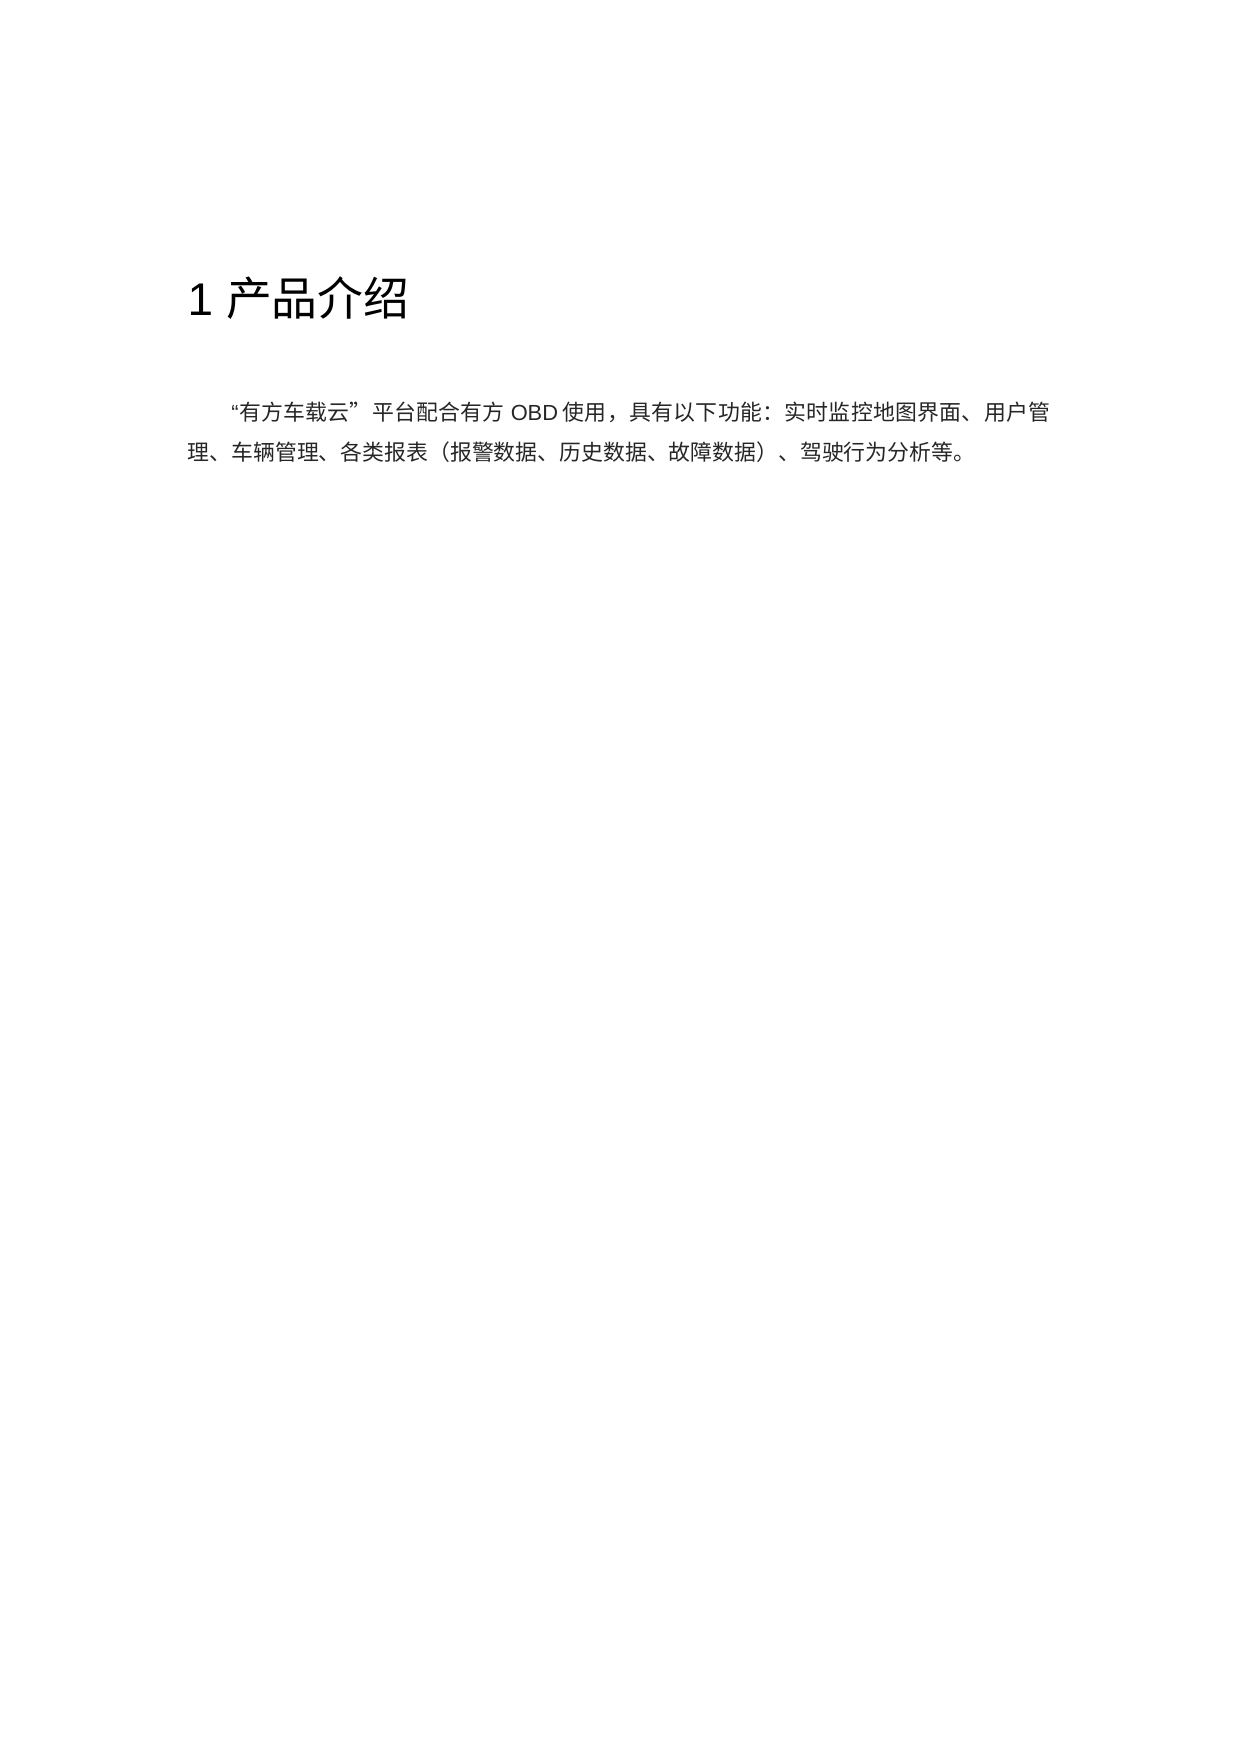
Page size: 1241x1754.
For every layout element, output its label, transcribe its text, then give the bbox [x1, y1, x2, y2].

subtitle 产品介绍 [187, 262, 1053, 328]
text “有方车载云”平台配合有方OBD使用，具有以下功能：实时监控地图界面、用户管理、车辆管理、各类报表（报警数据、历史数据、故障数据）、驾驶行为分析等。 [187, 395, 1053, 466]
